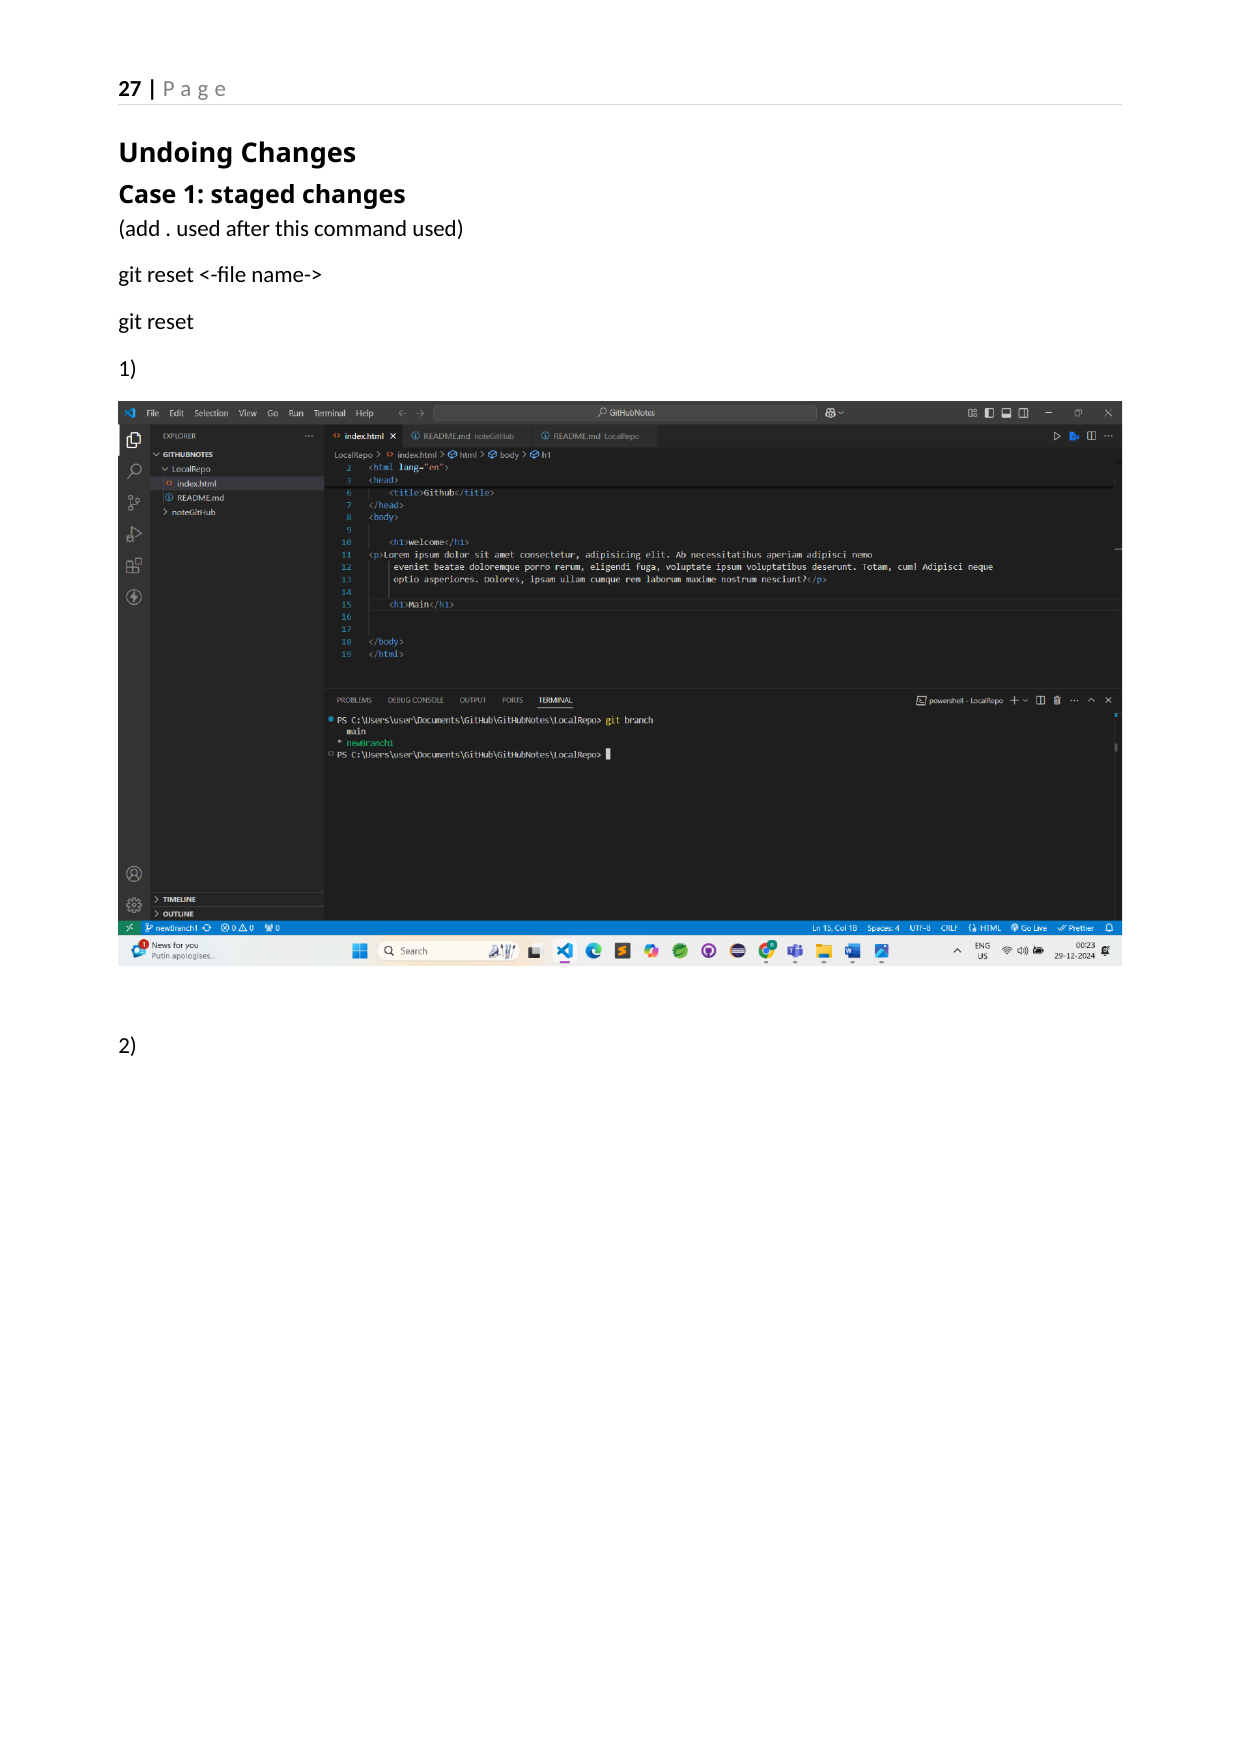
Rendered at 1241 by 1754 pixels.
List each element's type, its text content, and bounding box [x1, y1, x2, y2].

text git reset [118, 307, 1122, 336]
subtitle Undoing Changes [118, 133, 1122, 170]
subtitle Case 1: staged changes [118, 177, 1122, 211]
picture [118, 401, 1123, 966]
text git reset <-file name-> [118, 261, 1122, 289]
text 2) [118, 1032, 1122, 1060]
text (add . used after this command used) [118, 214, 1122, 242]
text 1) [118, 354, 1122, 382]
